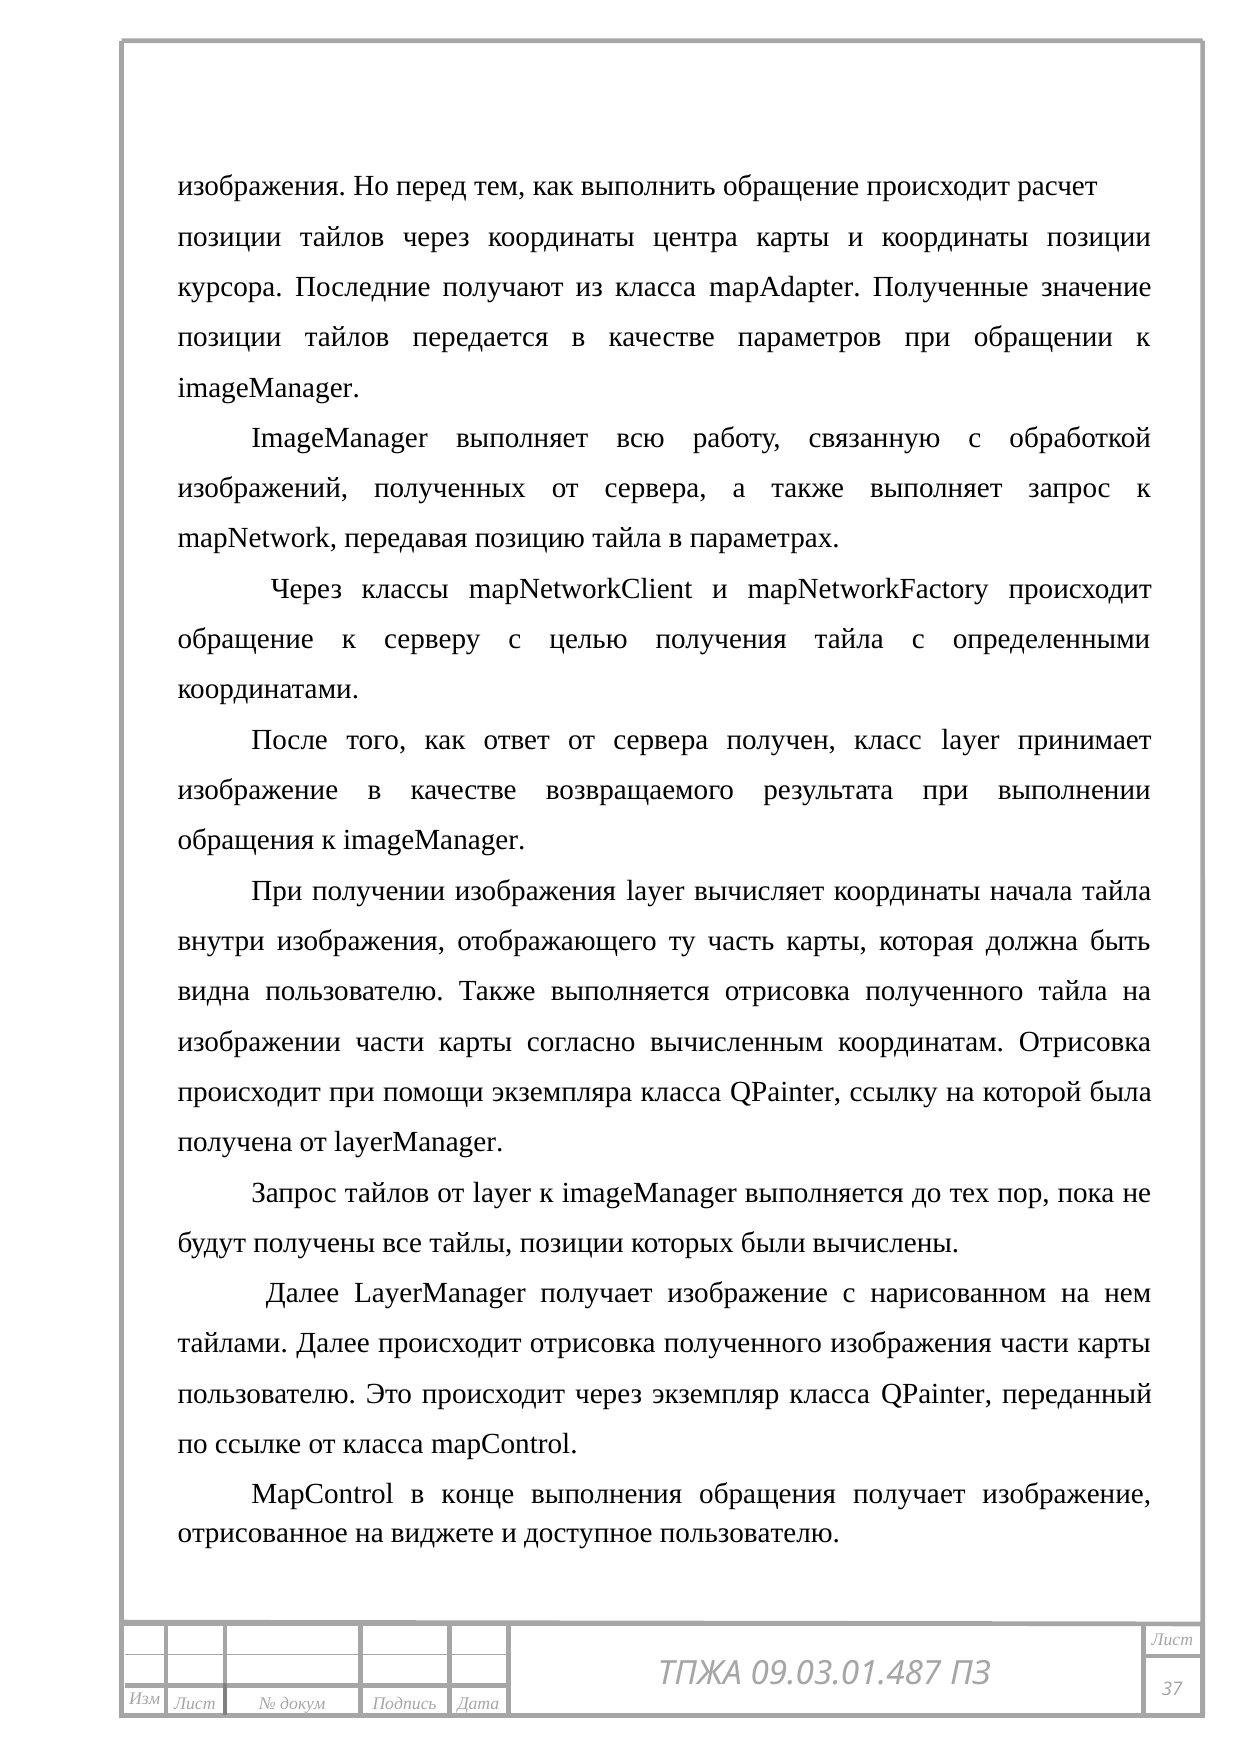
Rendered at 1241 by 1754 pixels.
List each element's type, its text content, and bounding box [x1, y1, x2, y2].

text MapControl в конце выполнения обращения получает изображение, отрисованное на виджете и доступное пользователю. [177, 1477, 1152, 1549]
text изображения. Но перед тем, как выполнить обращение происходит расчет [177, 168, 1152, 202]
text Далее LayerManager получает изображение с нарисованном на нем тайлами. Далее происходит отрисовка полученного изображения части карты пользователю. Это происходит через экземпляр класса QPainter, переданный по ссылке от класса mapControl. [177, 1275, 1152, 1460]
text Через классы mapNetworkClient и mapNetworkFactory происходит обращение к серверу с целью получения тайла с определенными координатами. [177, 571, 1152, 705]
text позиции тайлов через координаты центра карты и координаты позиции курсора. Последние получают из класса mapAdapter. Полученные значение позиции тайлов передается в качестве параметров при обращении к imageManager. [177, 219, 1152, 403]
text Запрос тайлов от layer к imageManager выполняется до тех пор, пока не будут получены все тайлы, позиции которых были вычислены. [177, 1175, 1152, 1258]
text ImageManager выполняет всю работу, связанную с обработкой изображений, полученных от сервера, а также выполняет запрос к mapNetwork, передавая позицию тайла в параметрах. [177, 420, 1152, 554]
text После того, как ответ от сервера получен, класс layer принимает изображение в качестве возвращаемого результата при выполнении обращения к imageManager. [177, 722, 1152, 856]
text При получении изображения layer вычисляет координаты начала тайла внутри изображения, отображающего ту часть карты, которая должна быть видна пользователю. Также выполняется отрисовка полученного тайла на изображении части карты согласно вычисленным координатам. Отрисовка происходит при помощи экземпляра класса QPainter, ссылку на которой была получена от layerManager. [177, 873, 1152, 1158]
